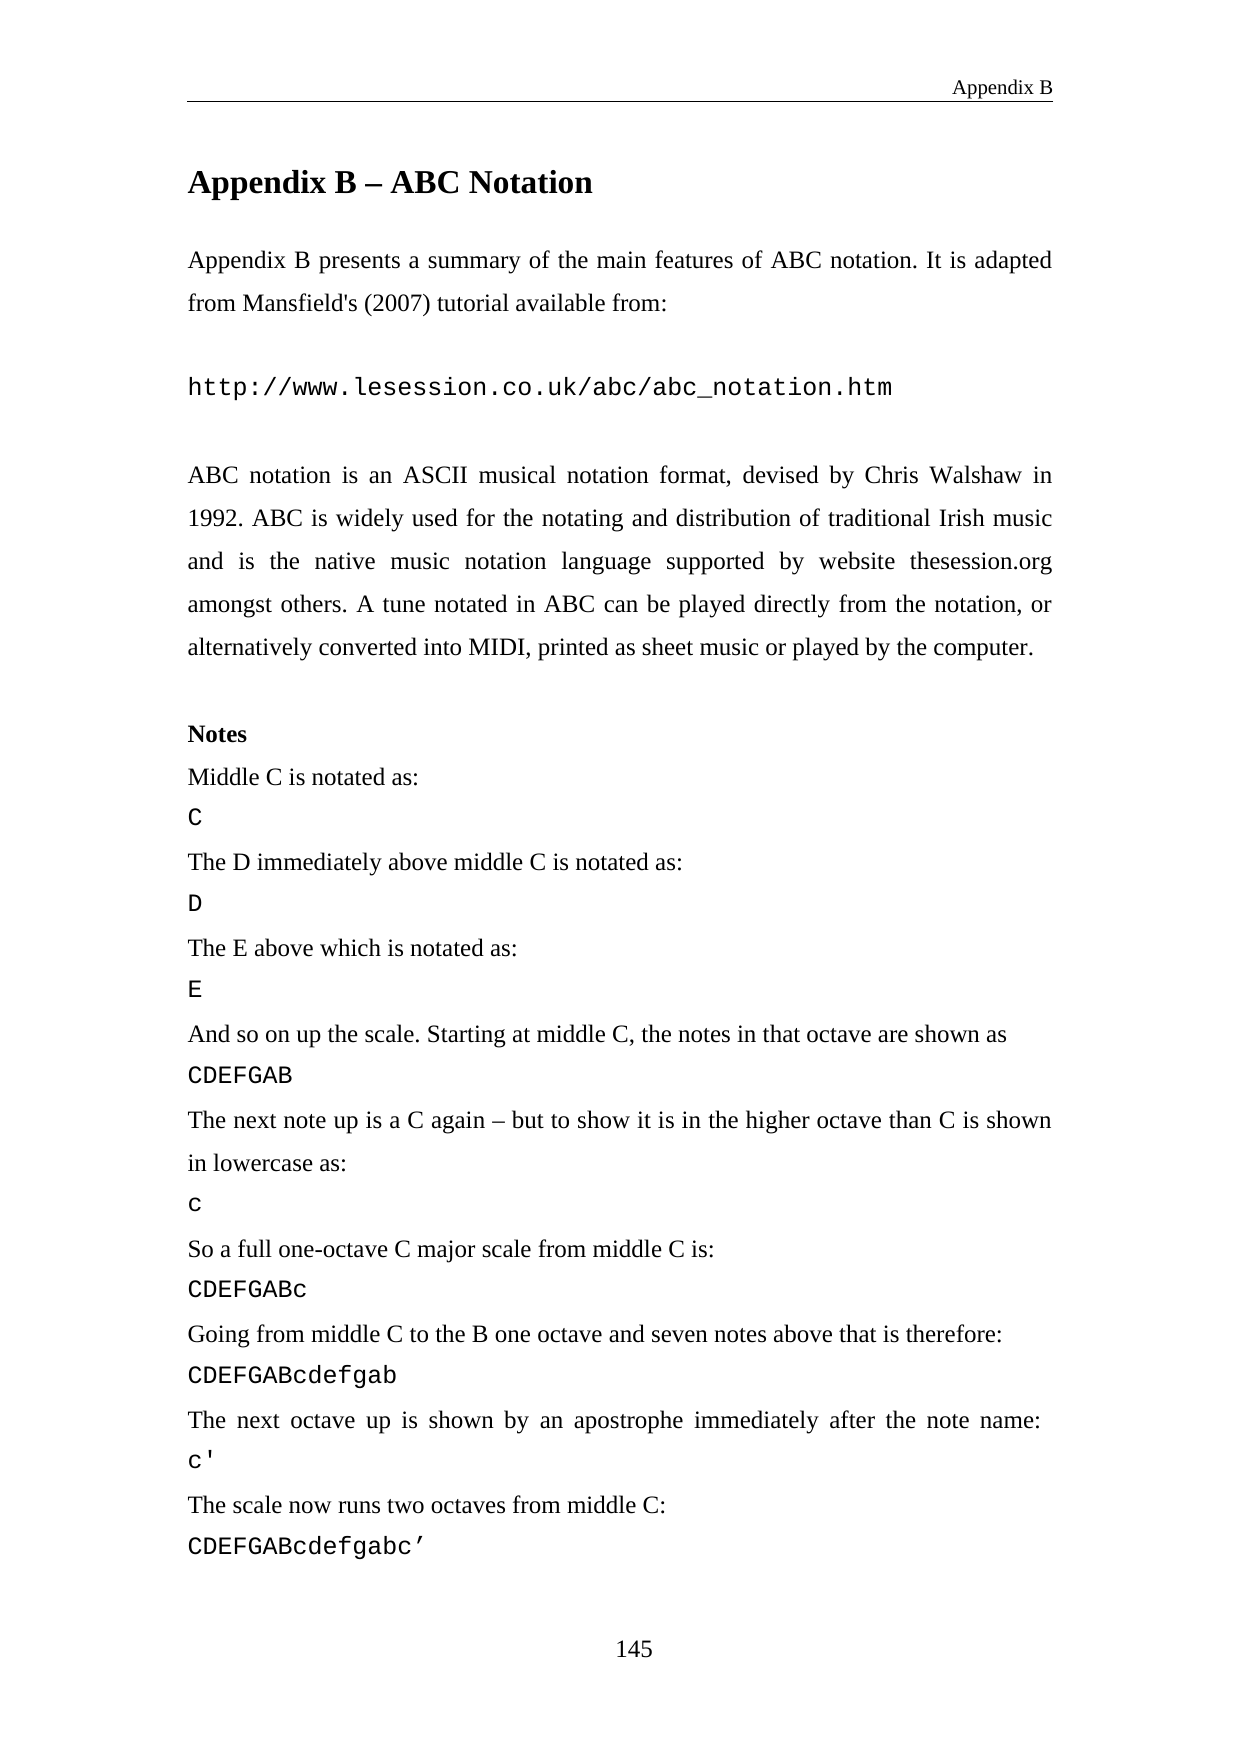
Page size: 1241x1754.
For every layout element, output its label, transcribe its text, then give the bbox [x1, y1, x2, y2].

text The D immediately above middle C is notated as: [187, 847, 1053, 876]
text CDEFGABc [187, 1277, 1053, 1305]
text The scale now runs two octaves from middle C: [187, 1490, 1053, 1519]
subtitle Appendix B – ABC Notation [187, 162, 1053, 201]
text D The E above which is notated as: [187, 891, 1053, 962]
text c So a full one-octave C major scale from middle C is: [187, 1191, 1053, 1262]
text Notes [187, 719, 1053, 747]
text E And so on up the scale. Starting at middle C, the notes in that octave are shown as [187, 976, 1053, 1048]
text C [187, 805, 1053, 833]
text Going from middle C to the B one octave and seven notes above that is therefore: [187, 1319, 1053, 1348]
text The next octave up is shown by an apostrophe immediately after the note name: c' [187, 1405, 1053, 1476]
text CDEFGAB [187, 1062, 1053, 1091]
text CDEFGABcdefgab [187, 1362, 1053, 1391]
text Appendix B presents a summary of the main features of ABC notation. It is adapted from Mansfield's (2007) tutorial available from: [187, 245, 1053, 317]
text http://www.lesession.co.uk/abc/abc_notation.htm [187, 374, 1053, 403]
text The next note up is a C again – but to show it is in the higher octave than C is shown in lowercase as: [187, 1105, 1053, 1177]
text CDEFGABcdefgabc’ [187, 1533, 1053, 1562]
text ABC notation is an ASCII musical notation format, devised by Chris Walshaw in 1992. ABC is widely used for the notating and distribution of traditional Irish music and is the native music notation language supported by website thesession.org amongst others. A tune notated in ABC can be played directly from the notation, or alternatively converted into MIDI, printed as sheet music or played by the computer. [187, 460, 1053, 661]
text Middle C is notated as: [187, 762, 1053, 791]
